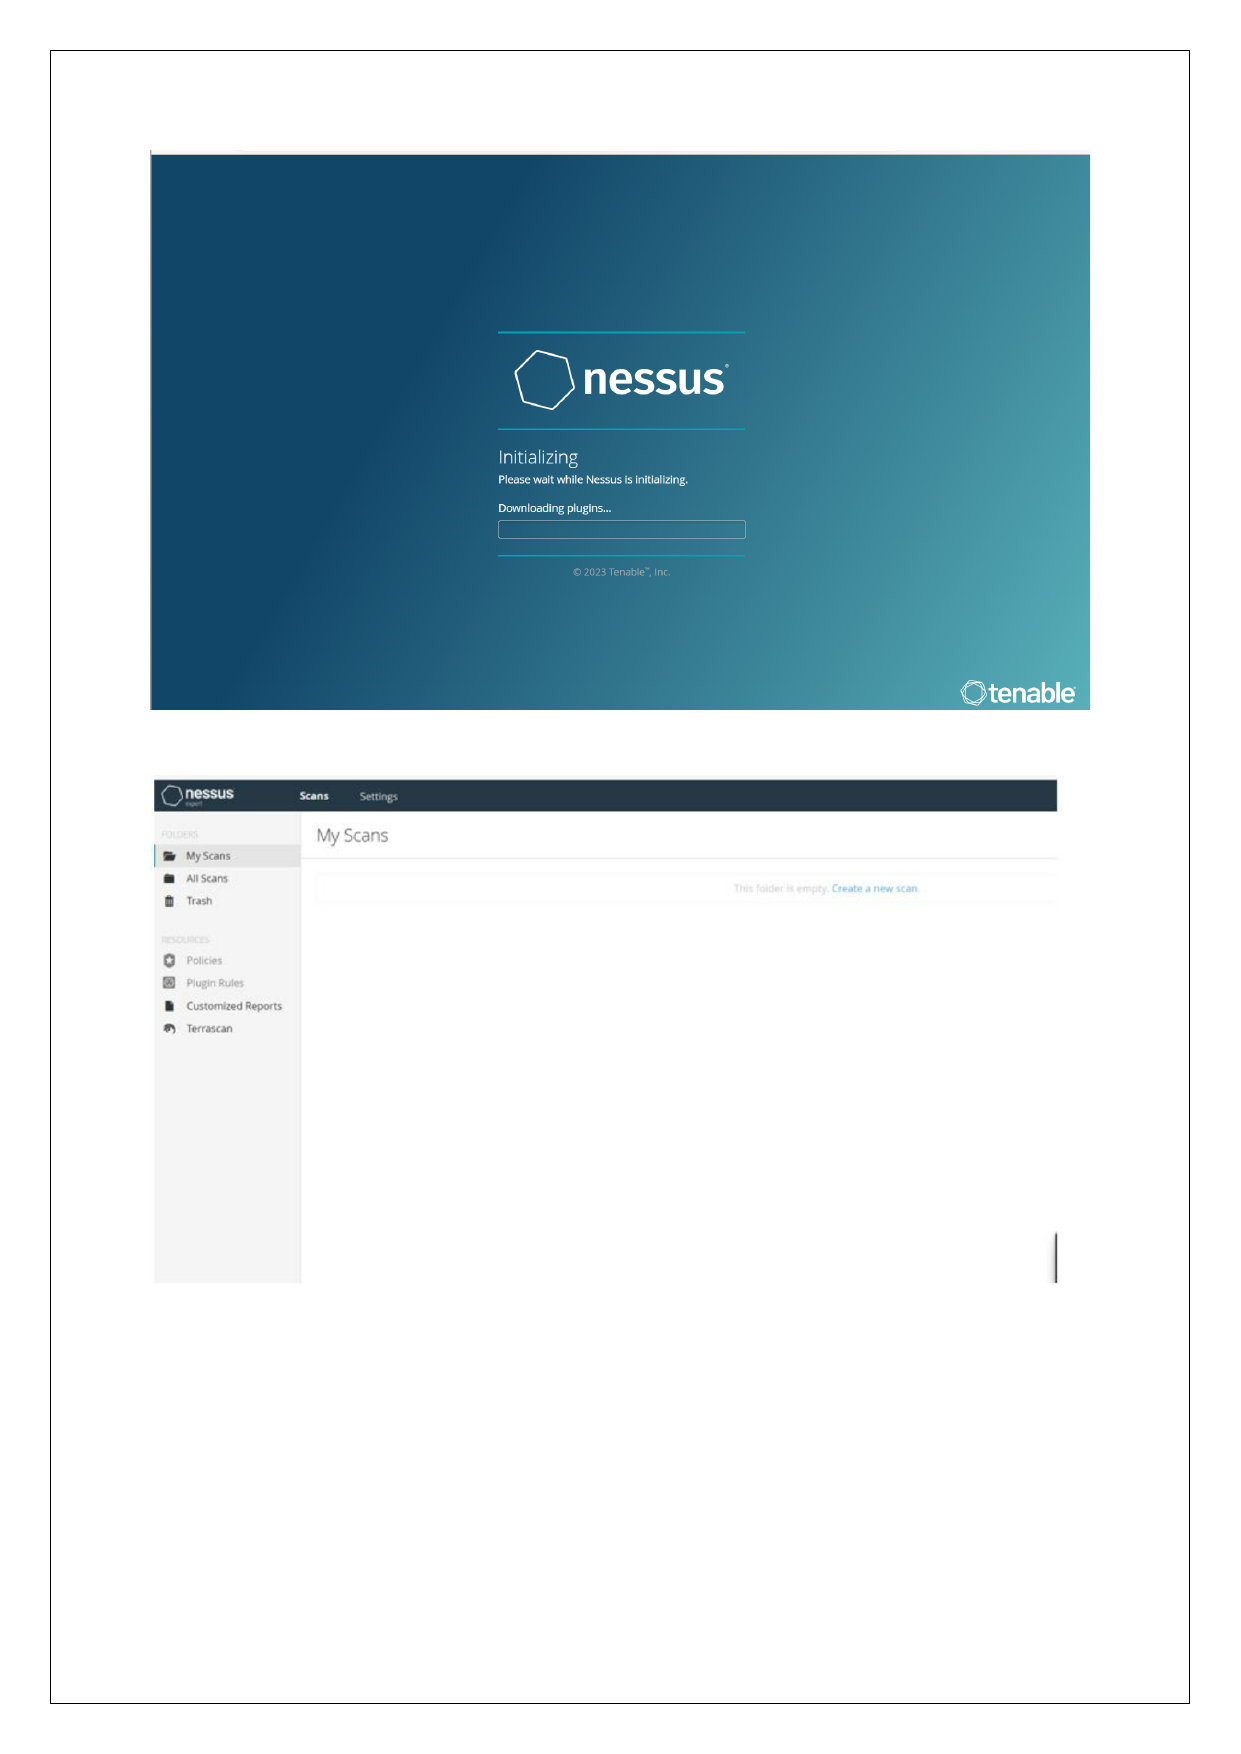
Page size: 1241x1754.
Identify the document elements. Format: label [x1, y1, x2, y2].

picture [150, 150, 1091, 710]
picture [150, 775, 1091, 1335]
